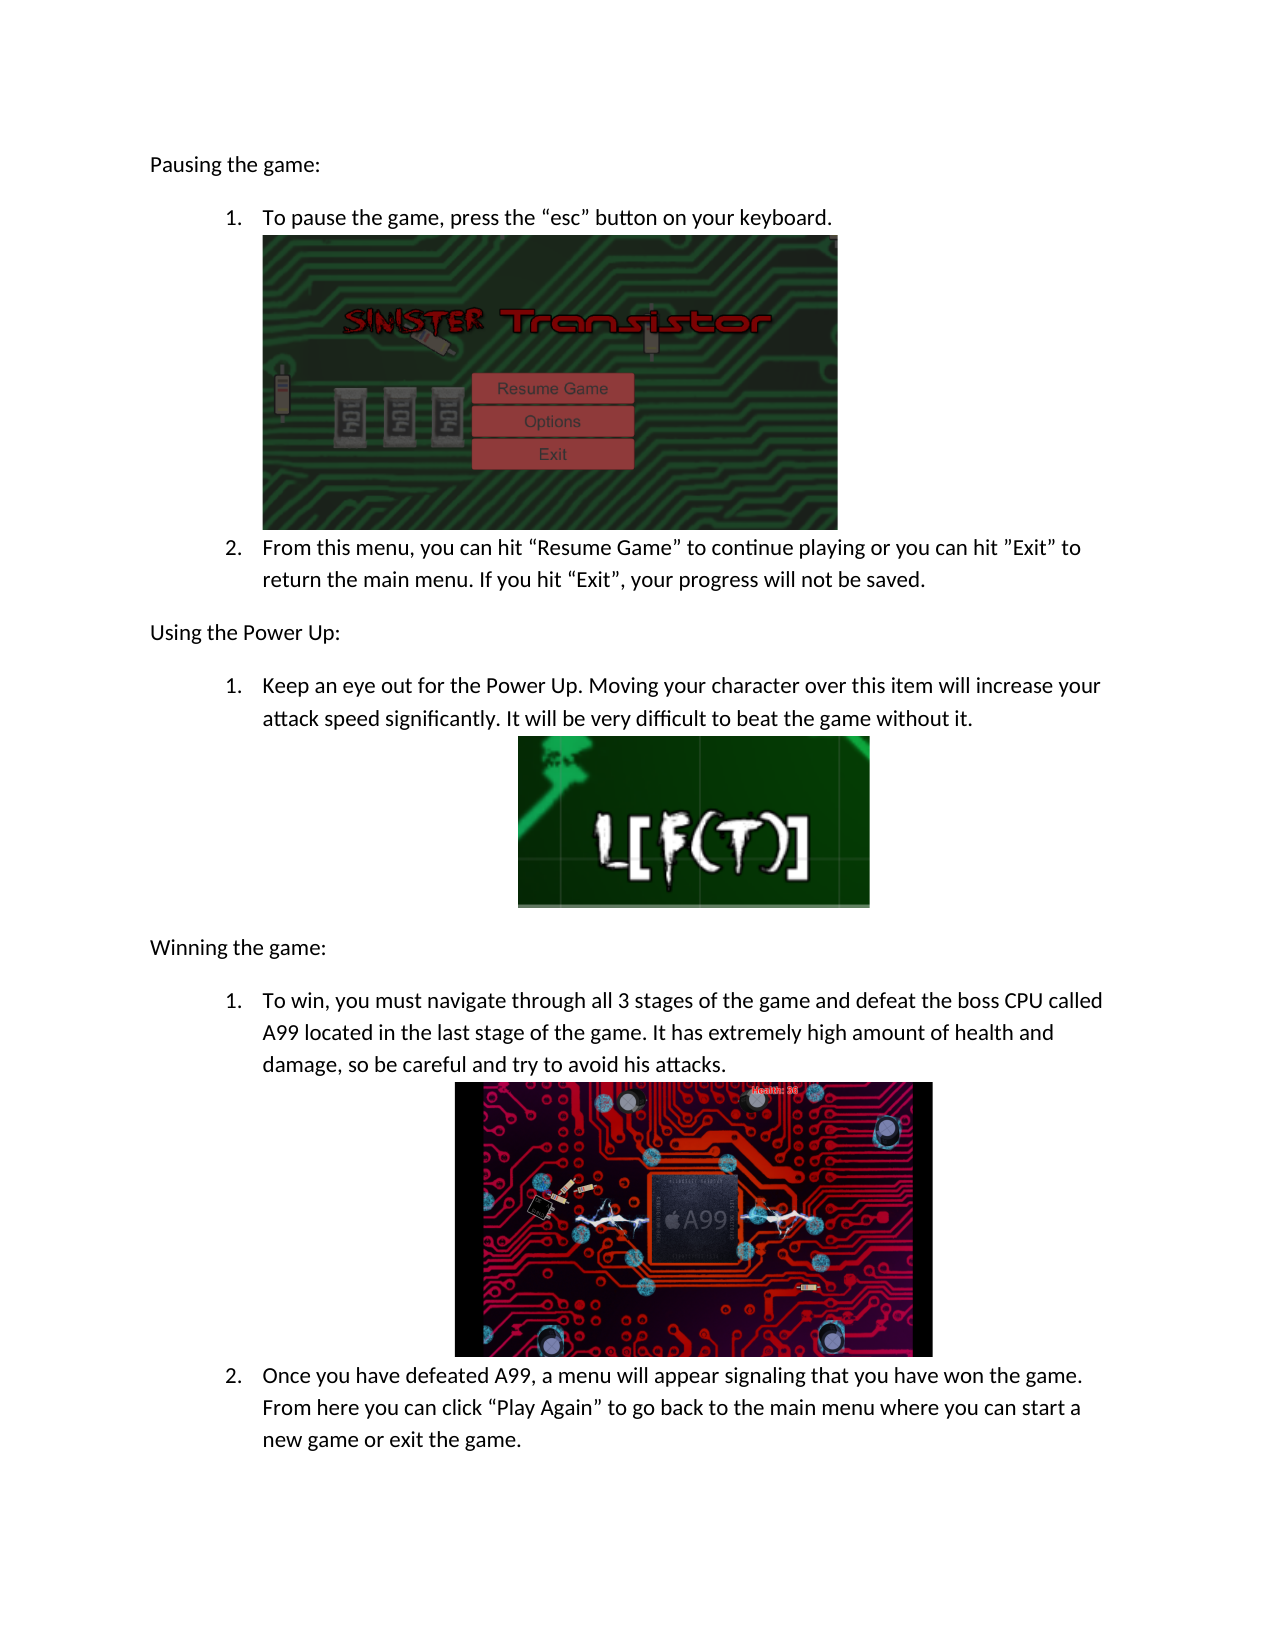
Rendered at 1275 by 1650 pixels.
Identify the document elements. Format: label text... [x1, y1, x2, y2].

picture [518, 736, 870, 908]
picture [262, 235, 838, 530]
list Once you have defeated A99, a menu will appear signaling that you have won the game. From here you can click “Play Again” to go back to the main menu where you can start a new game or exit the game. [225, 1361, 1125, 1453]
list From this menu, you can hit “Resume Game” to continue playing or you can hit ”Exit” to return the main menu. If you hit “Exit”, your progress will not be saved. [225, 533, 1125, 593]
picture [454, 1082, 933, 1357]
text Winning the game: [150, 933, 1125, 961]
list To pause the game, press the “esc” button on your keyboard. [225, 203, 1125, 231]
list To win, you must navigate through all 3 stages of the game and defeat the boss CPU called A99 located in the last stage of the game. It has extremely high amount of health and damage, so be careful and try to avoid his attacks. [225, 986, 1125, 1078]
list Keep an eye out for the Power Up. Moving your character over this item will increase your attack speed significantly. It will be very difficult to beat the game without it. [225, 672, 1125, 732]
text Using the Power Up: [150, 618, 1125, 647]
text Pausing the game: [150, 150, 1125, 178]
